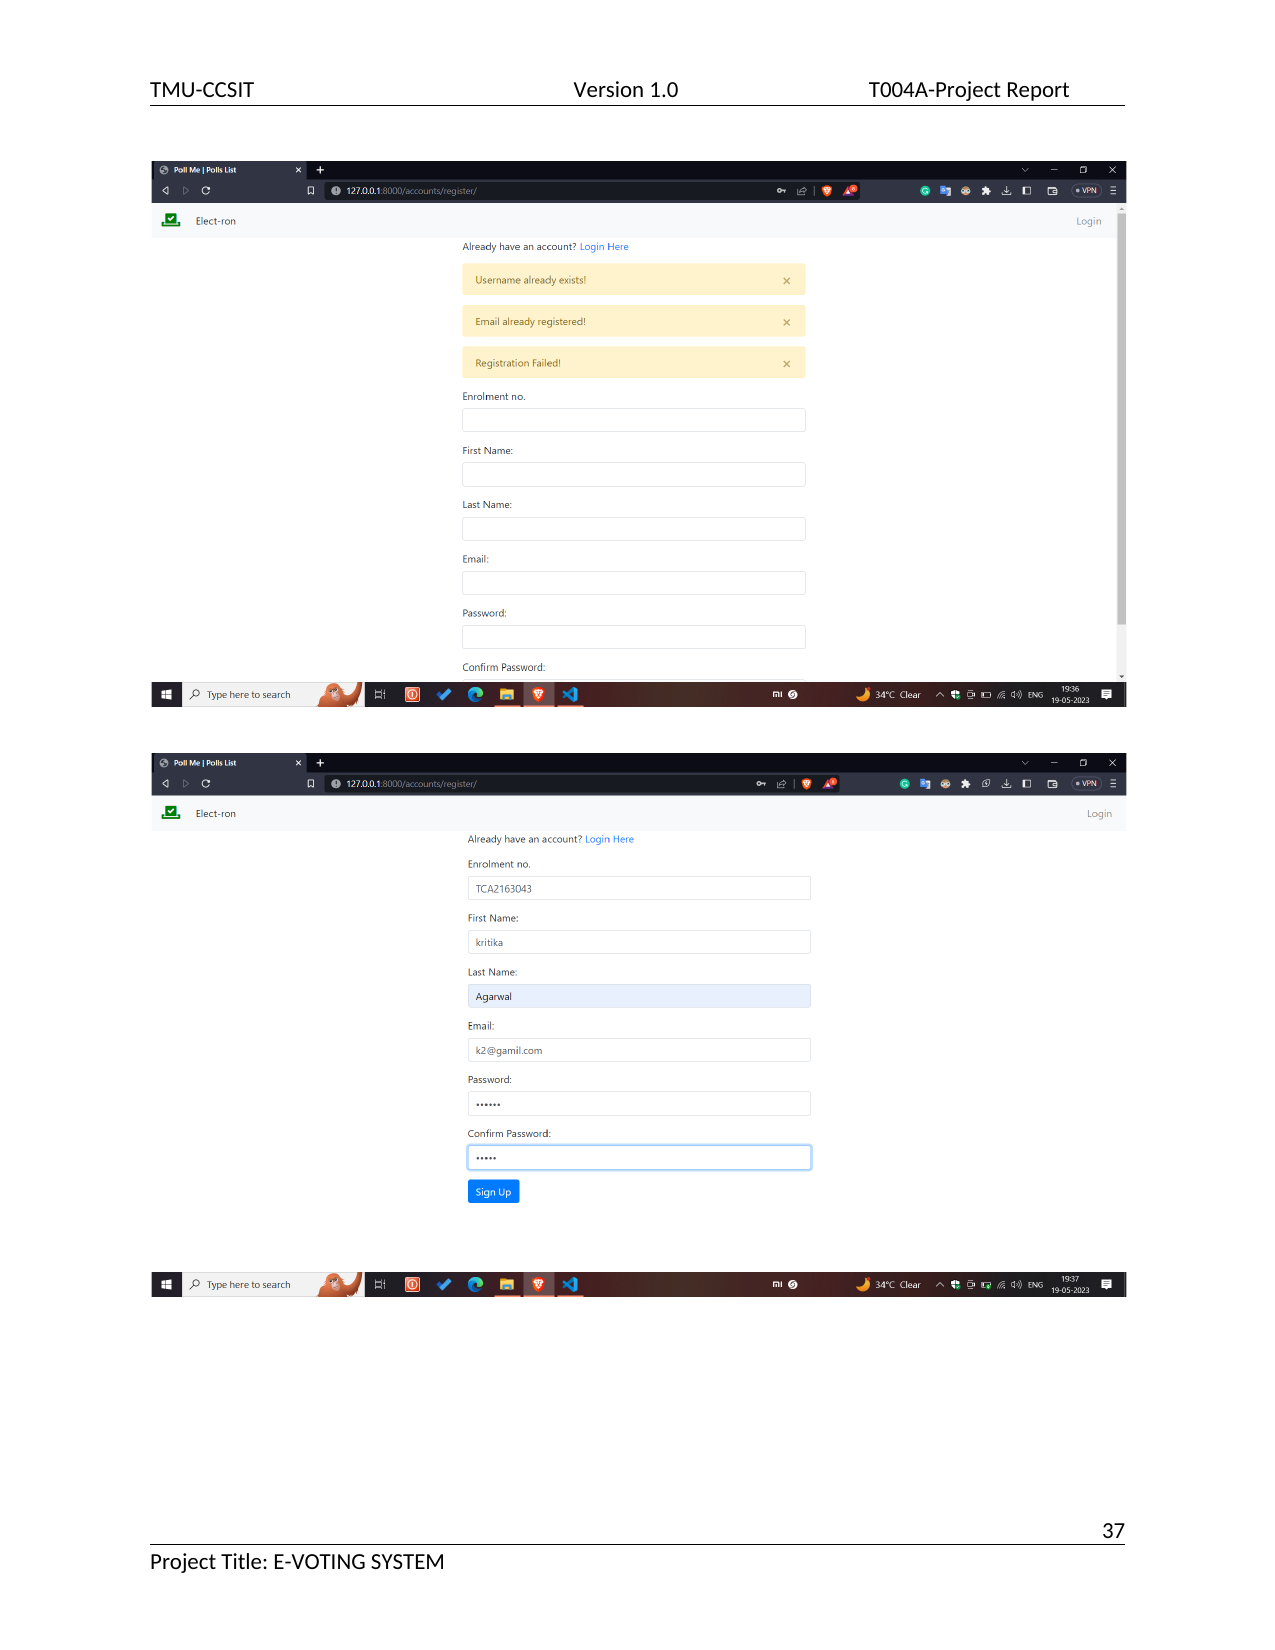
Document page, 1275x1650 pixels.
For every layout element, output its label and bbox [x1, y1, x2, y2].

picture [151, 161, 1127, 707]
picture [151, 753, 1127, 1297]
